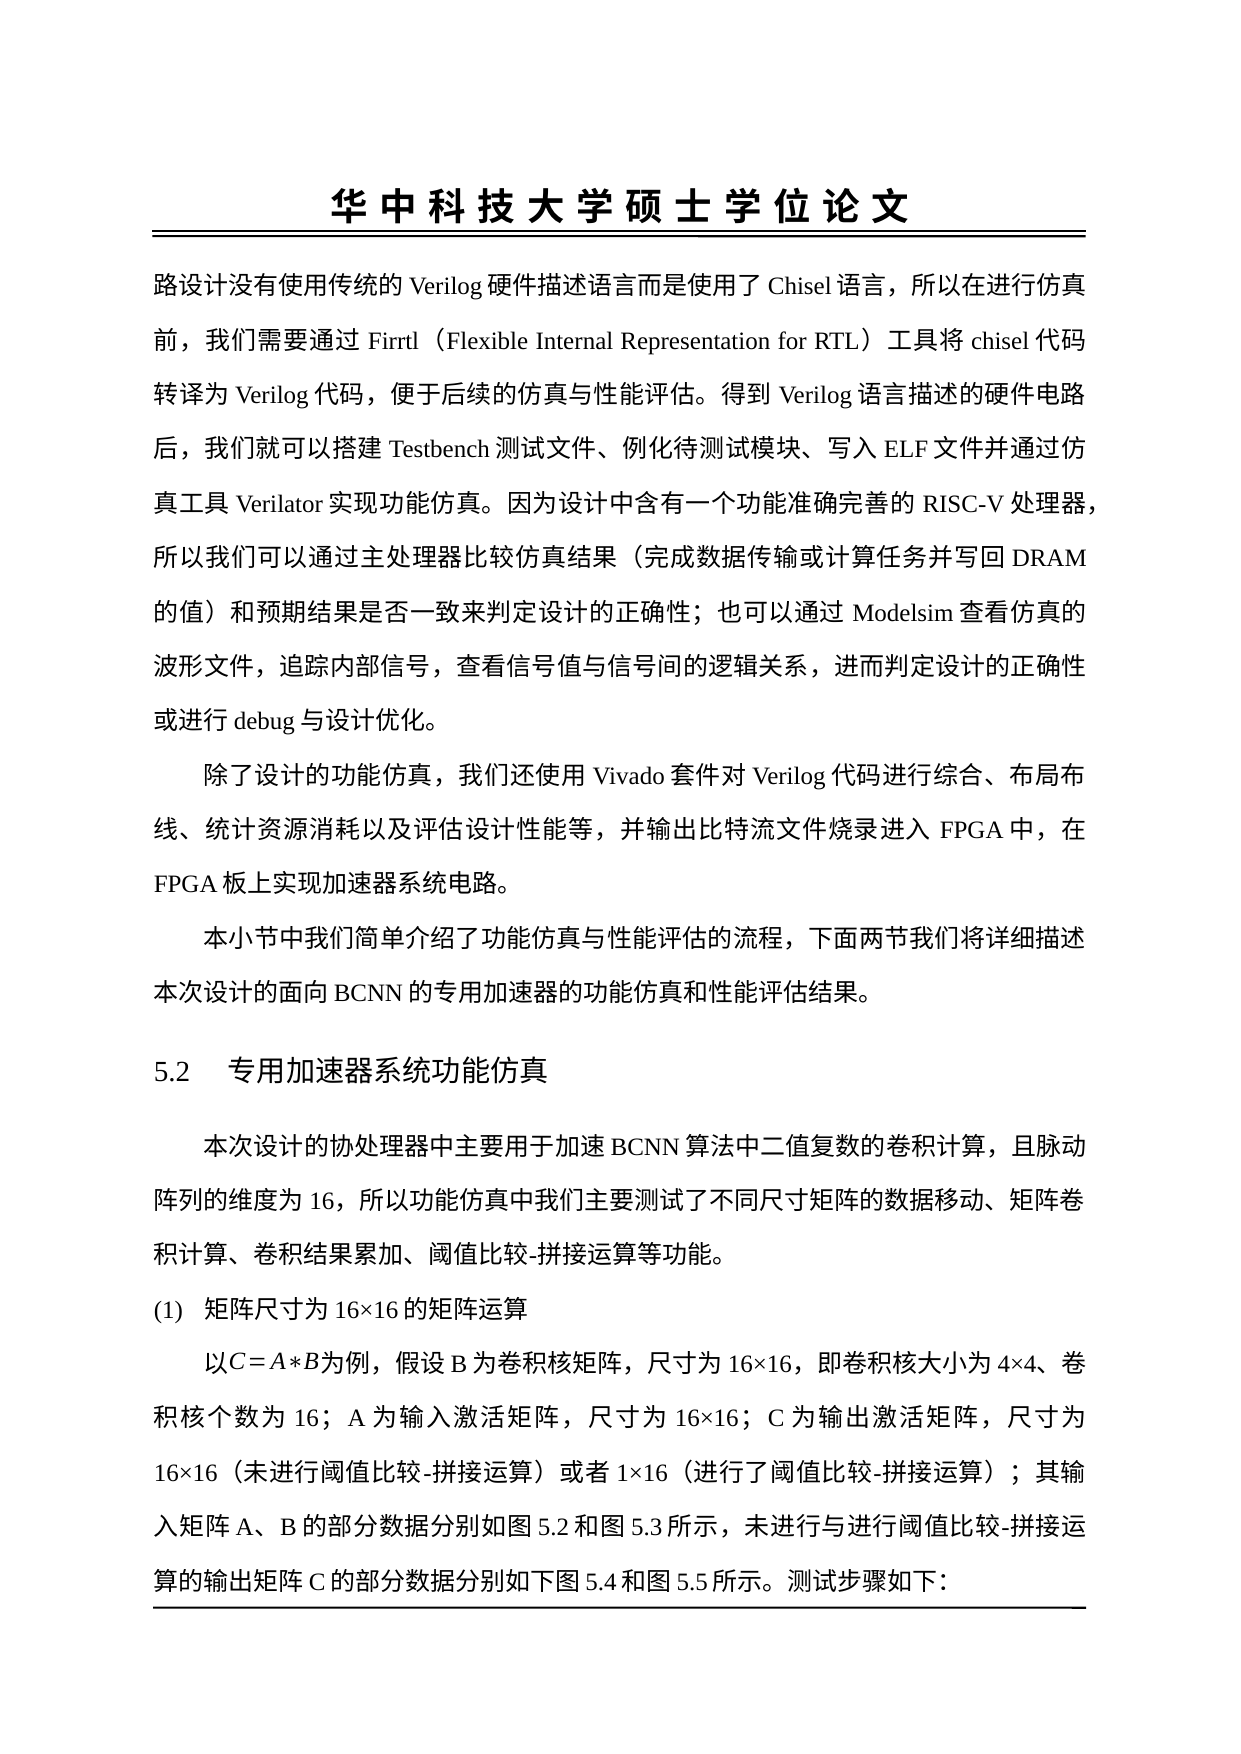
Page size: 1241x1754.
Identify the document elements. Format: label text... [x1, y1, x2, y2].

text 以为例，假设B为卷积核矩阵，尺寸为16×16，即卷积核大小为4×4、卷积核个数为16；A为输入激活矩阵，尺寸为16×16；C为输出激活矩阵，尺寸为16×16（未进行阈值比较-拼接运算）或者1×16（进行了阈值比较-拼接运算）；其输入矩阵A、B的部分数据分别如图5.2和图5.3所示，未进行与进行阈值比较-拼接运算的输出矩阵C的部分数据分别如下图5.4和图5.5所示。测试步骤如下： [153, 1343, 1087, 1597]
text 本小节中我们简单介绍了功能仿真与性能评估的流程，下面两节我们将详细描述本次设计的面向BCNN的专用加速器的功能仿真和性能评估结果。 [153, 918, 1087, 1009]
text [153, 266, 1087, 737]
subtitle 专用加速器系统功能仿真 [153, 1048, 1087, 1090]
text 除了设计的功能仿真，我们还使用Vivado套件对Verilog代码进行综合、布局布线、统计资源消耗以及评估设计性能等，并输出比特流文件烧录进入FPGA中，在FPGA板上实现加速器系统电路。 [153, 755, 1087, 900]
list 矩阵尺寸为16×16的矩阵运算 [153, 1289, 1087, 1325]
text 本次设计的协处理器中主要用于加速BCNN算法中二值复数的卷积计算，且脉动阵列的维度为16，所以功能仿真中我们主要测试了不同尺寸矩阵的数据移动、矩阵卷积计算、卷积结果累加、阈值比较-拼接运算等功能。 [153, 1126, 1087, 1271]
